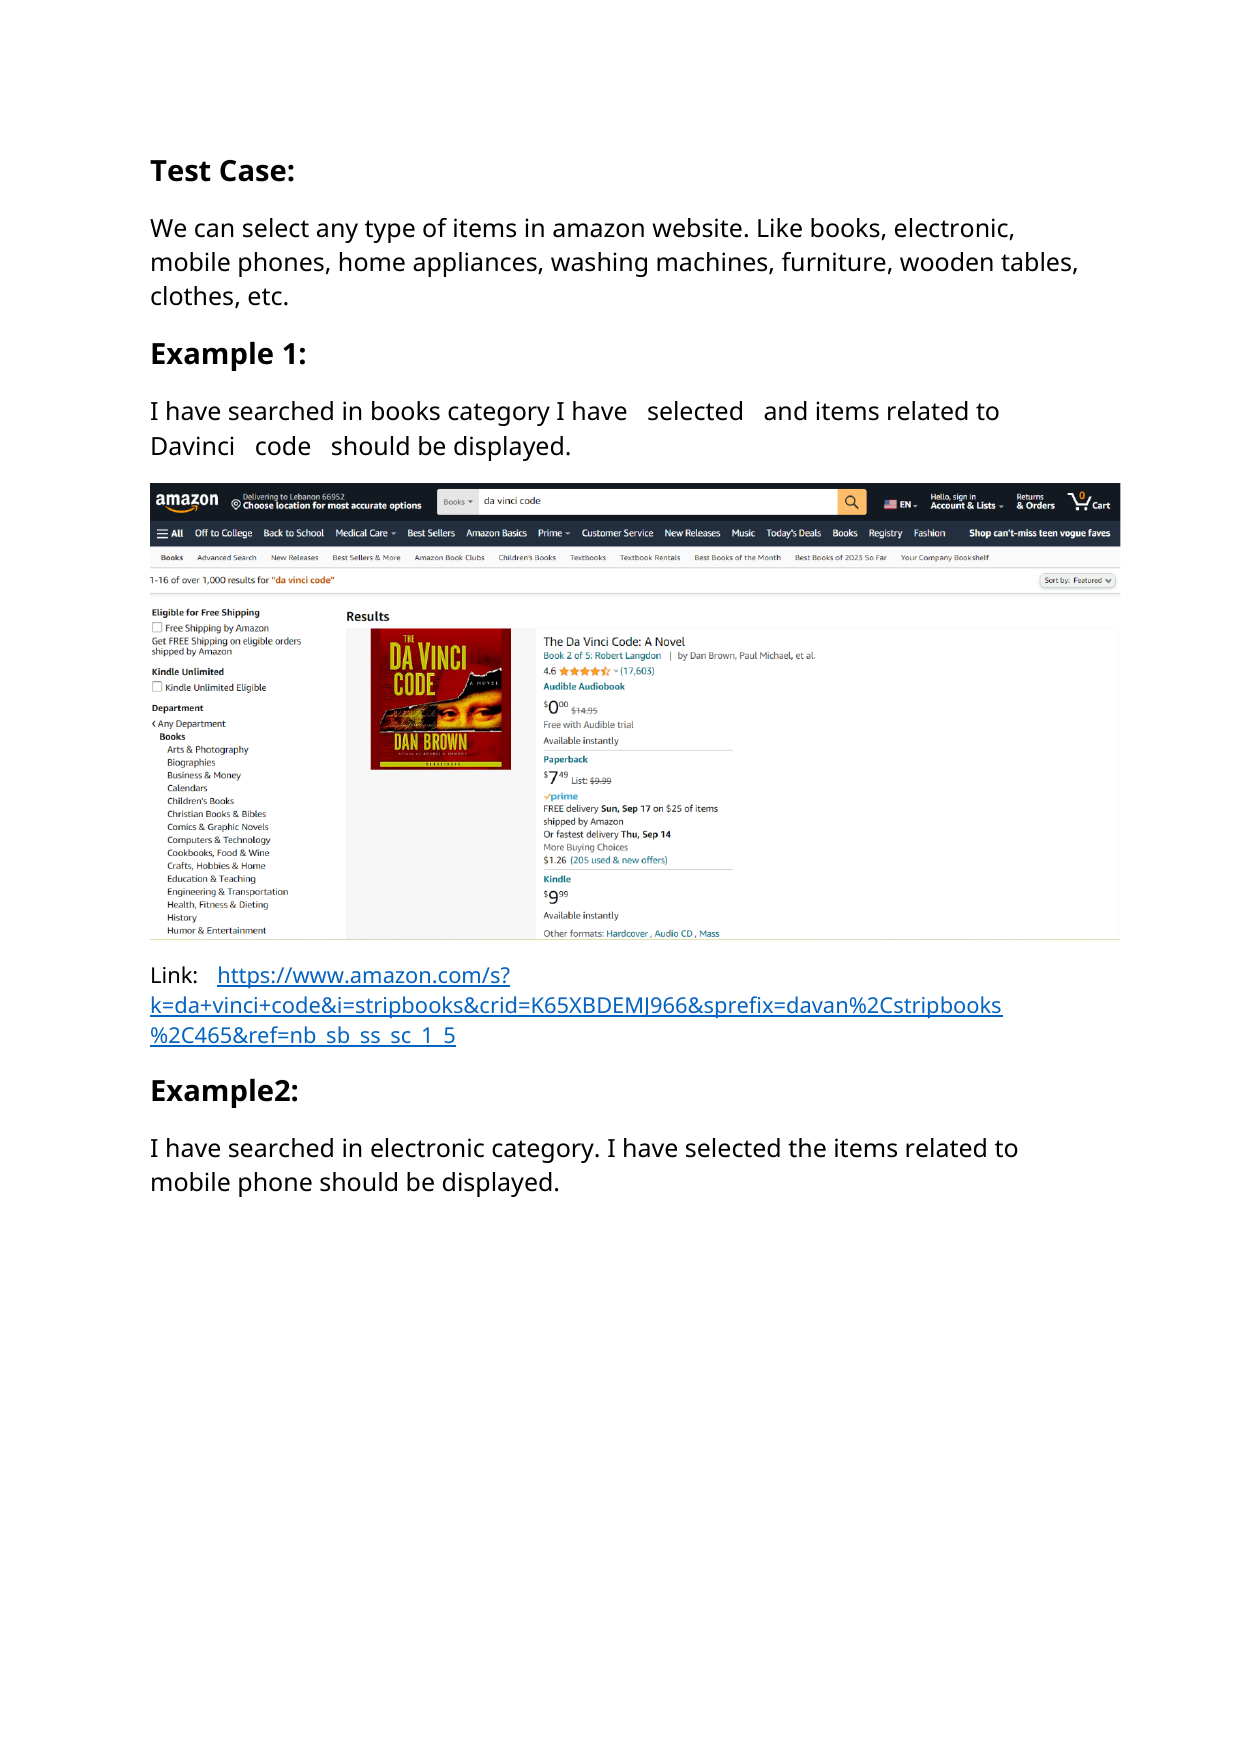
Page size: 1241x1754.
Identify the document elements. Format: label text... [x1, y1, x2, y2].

text Example2: [150, 1070, 1090, 1110]
text We can select any type of items in amazon website. Like books, electronic, mobile phones, home appliances, washing machines, furniture, wooden tables, clothes, etc. [150, 211, 1090, 313]
text I have searched in electronic category. I have selected the items related to mobile phone should be displayed. [150, 1131, 1090, 1199]
picture [150, 483, 1121, 940]
text Example 1: [150, 333, 1090, 373]
text Test Case: [150, 150, 1090, 190]
text I have searched in books category I have selected and items related to Davinci code should be displayed. [150, 394, 1090, 462]
text Link: https://www.amazon.com/s?k=da+vinci+code&i=stripbooks&crid=K65XBDEMJ966&sprefix=davan%2Cstripbooks%2C465&ref=nb_sb_ss_sc_1_5 [150, 960, 1090, 1049]
